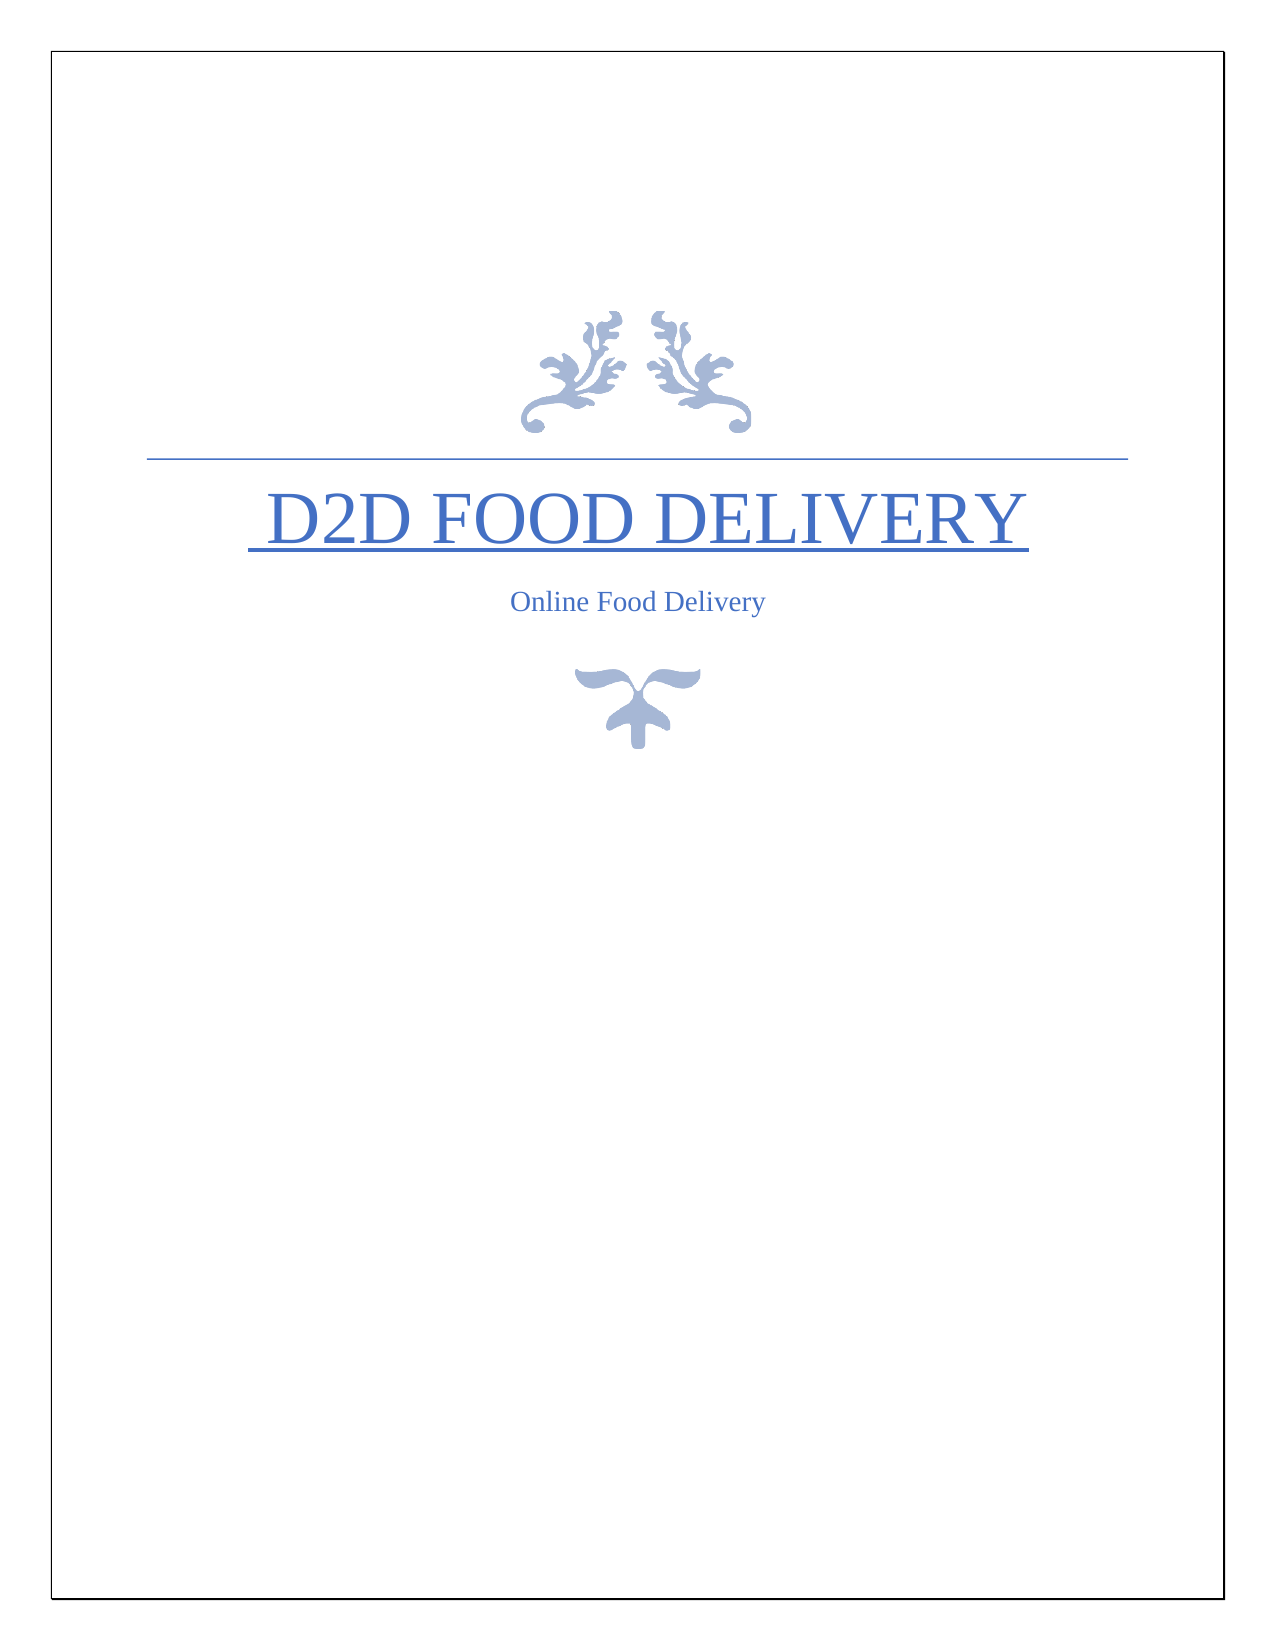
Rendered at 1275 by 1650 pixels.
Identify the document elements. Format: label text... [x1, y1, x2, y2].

picture [521, 311, 752, 433]
text Online Food Delivery [102, 584, 1173, 618]
picture [575, 669, 701, 749]
text D2D FOOD DELIVERY [102, 473, 1175, 559]
